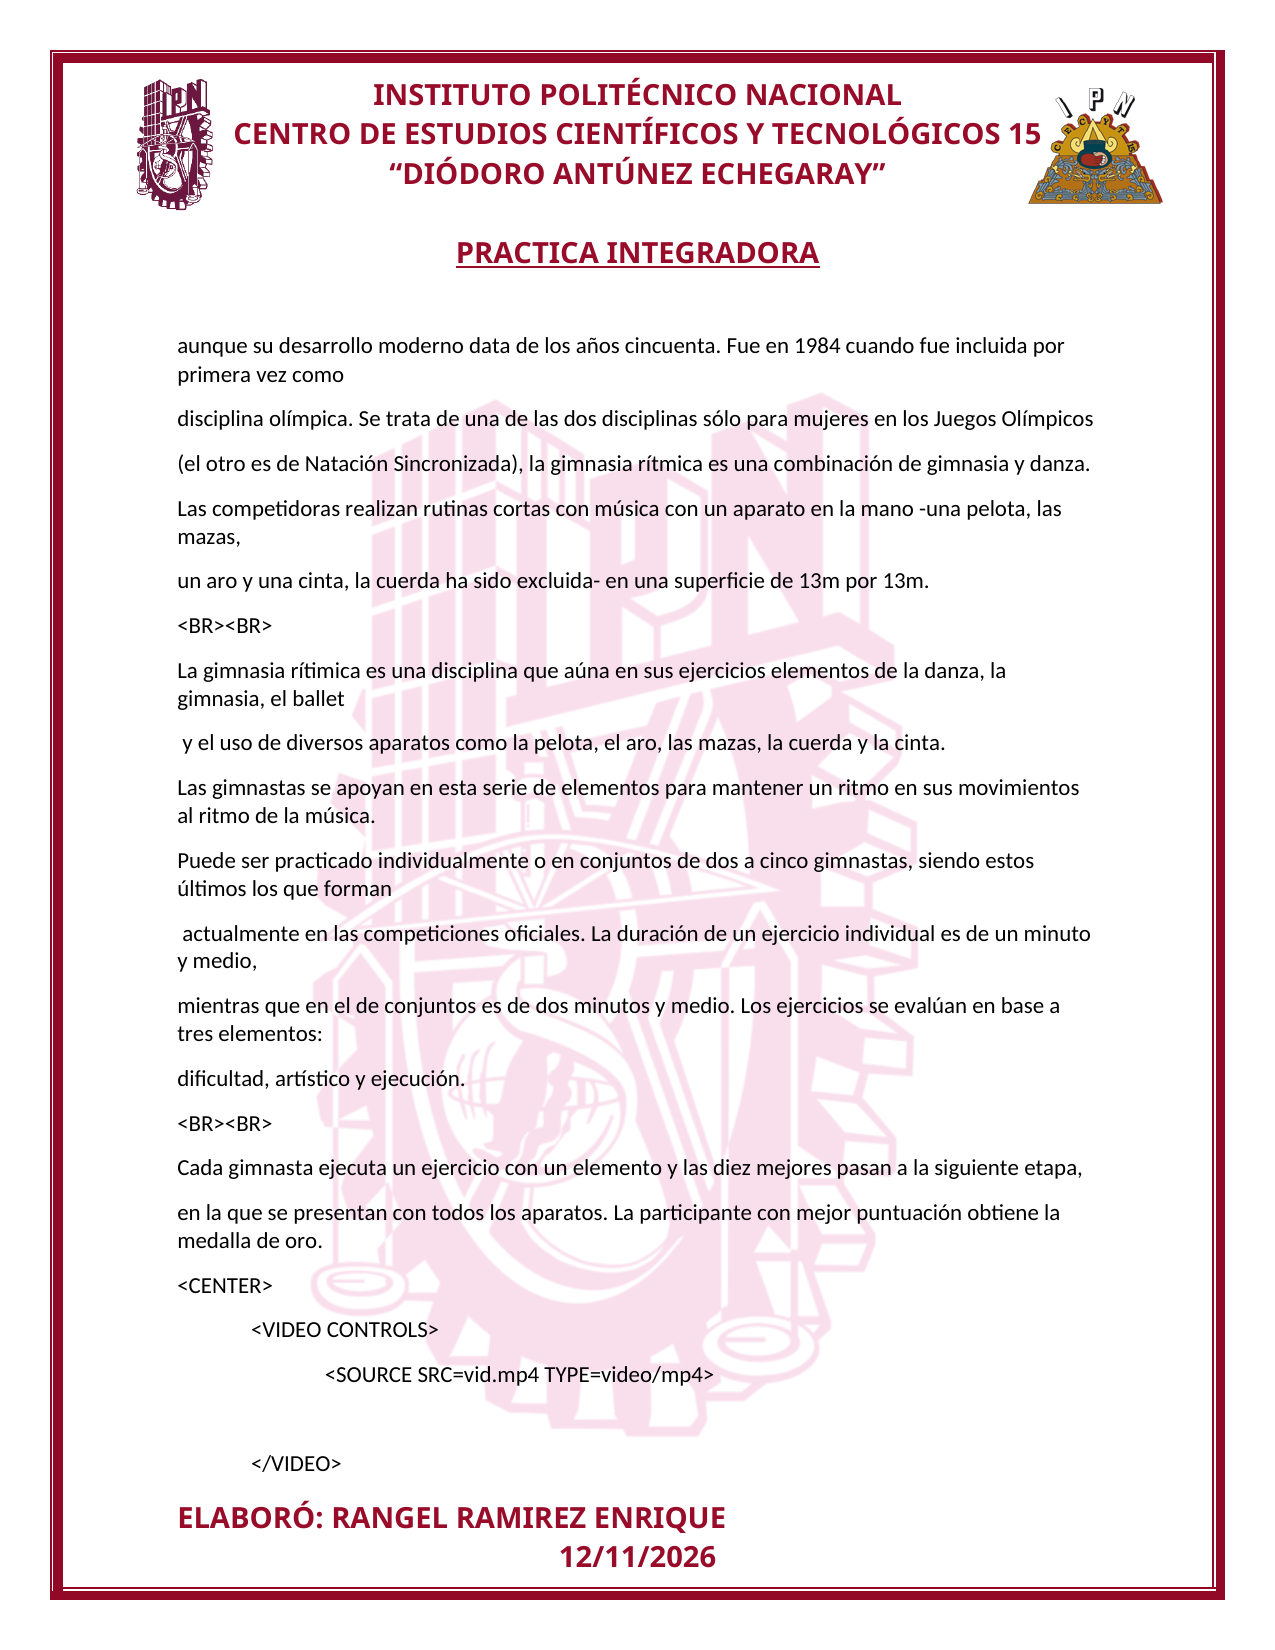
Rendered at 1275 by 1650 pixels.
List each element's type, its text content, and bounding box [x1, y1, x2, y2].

text dificultad, artístico y ejecución. [177, 1064, 1098, 1092]
text un aro y una cinta, la cuerda ha sido excluida- en una superficie de 13m por 13m. [177, 566, 1098, 594]
text Puede ser practicado individualmente o en conjuntos de dos a cinco gimnastas, siendo estos últimos los que forman [177, 846, 1098, 902]
text actualmente en las competiciones oficiales. La duración de un ejercicio individual es de un minuto y medio, [177, 919, 1098, 975]
text Cada gimnasta ejecuta un ejercicio con un elemento y las diez mejores pasan a la siguiente etapa, [177, 1153, 1098, 1181]
picture [129, 74, 224, 214]
text y el uso de diversos aparatos como la pelota, el aro, las mazas, la cuerda y la cinta. [177, 728, 1098, 757]
text La gimnasia rítimica es una disciplina que aúna en sus ejercicios elementos de la danza, la gimnasia, el ballet [177, 656, 1098, 712]
text <CENTER> [177, 1271, 1098, 1299]
text Las gimnastas se apoyan en esta serie de elementos para mantener un ritmo en sus movimientos al ritmo de la música. [177, 773, 1098, 829]
text mientras que en el de conjuntos es de dos minutos y medio. Los ejercicios se evalúan en base a tres elementos: [177, 991, 1098, 1047]
text <SOURCE SRC=vid.mp4 TYPE=video/mp4> [177, 1360, 1098, 1388]
text en la que se presentan con todos los aparatos. La participante con mejor puntuación obtiene la medalla de oro. [177, 1198, 1098, 1254]
text Las competidoras realizan rutinas cortas con música con un aparato en la mano -una pelota, las mazas, [177, 494, 1098, 550]
text </VIDEO> [177, 1449, 1098, 1478]
text <BR><BR> [177, 1109, 1098, 1137]
text aunque su desarrollo moderno data de los años cincuenta. Fue en 1984 cuando fue incluida por primera vez como [177, 332, 1098, 388]
text <BR><BR> [177, 611, 1098, 639]
text (el otro es de Natación Sincronizada), la gimnasia rítmica es una combinación de gimnasia y danza. [177, 449, 1098, 477]
text <VIDEO CONTROLS> [177, 1316, 1098, 1343]
picture [1022, 80, 1163, 209]
text disciplina olímpica. Se trata de una de las dos disciplinas sólo para mujeres en los Juegos Olímpicos [177, 404, 1098, 432]
